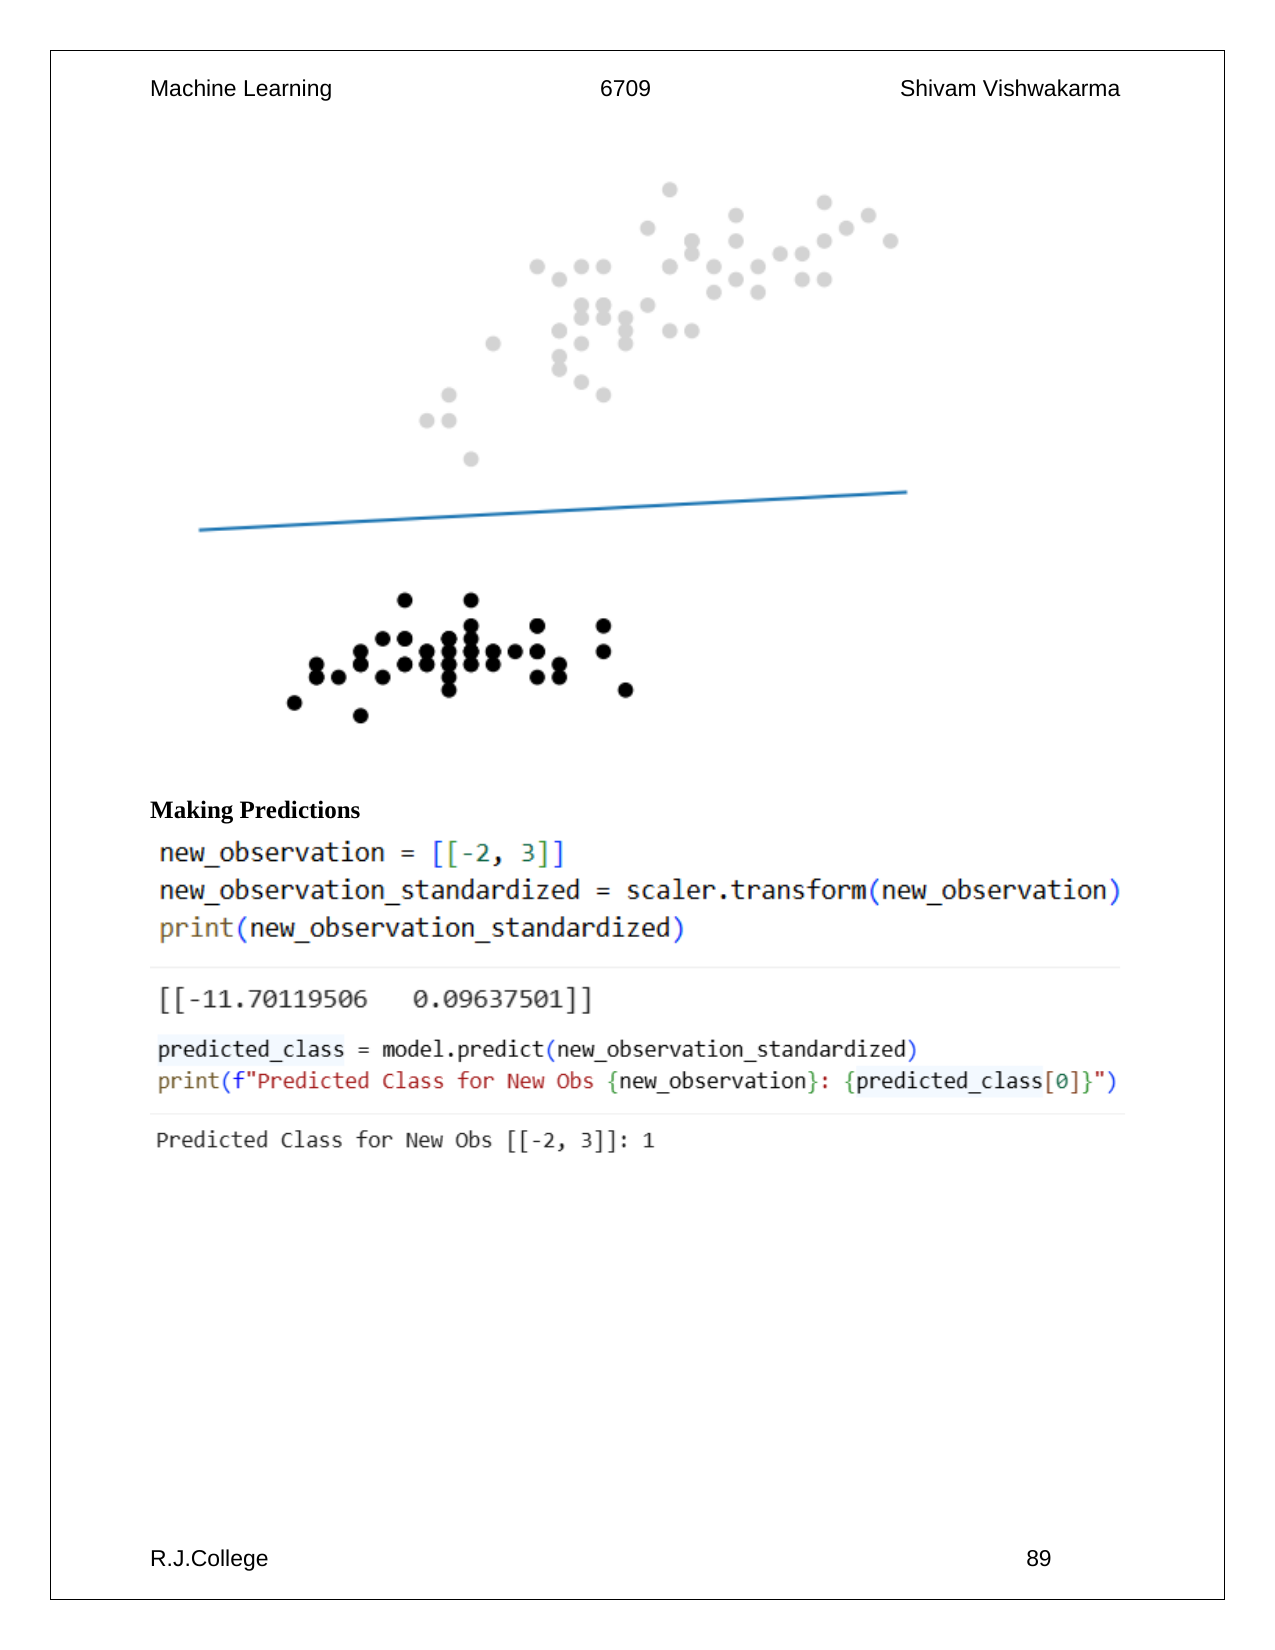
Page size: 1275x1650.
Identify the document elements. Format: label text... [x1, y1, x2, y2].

picture [150, 150, 955, 758]
text Making Predictions [150, 795, 1125, 823]
picture [150, 827, 1121, 1025]
picture [150, 1028, 1125, 1158]
